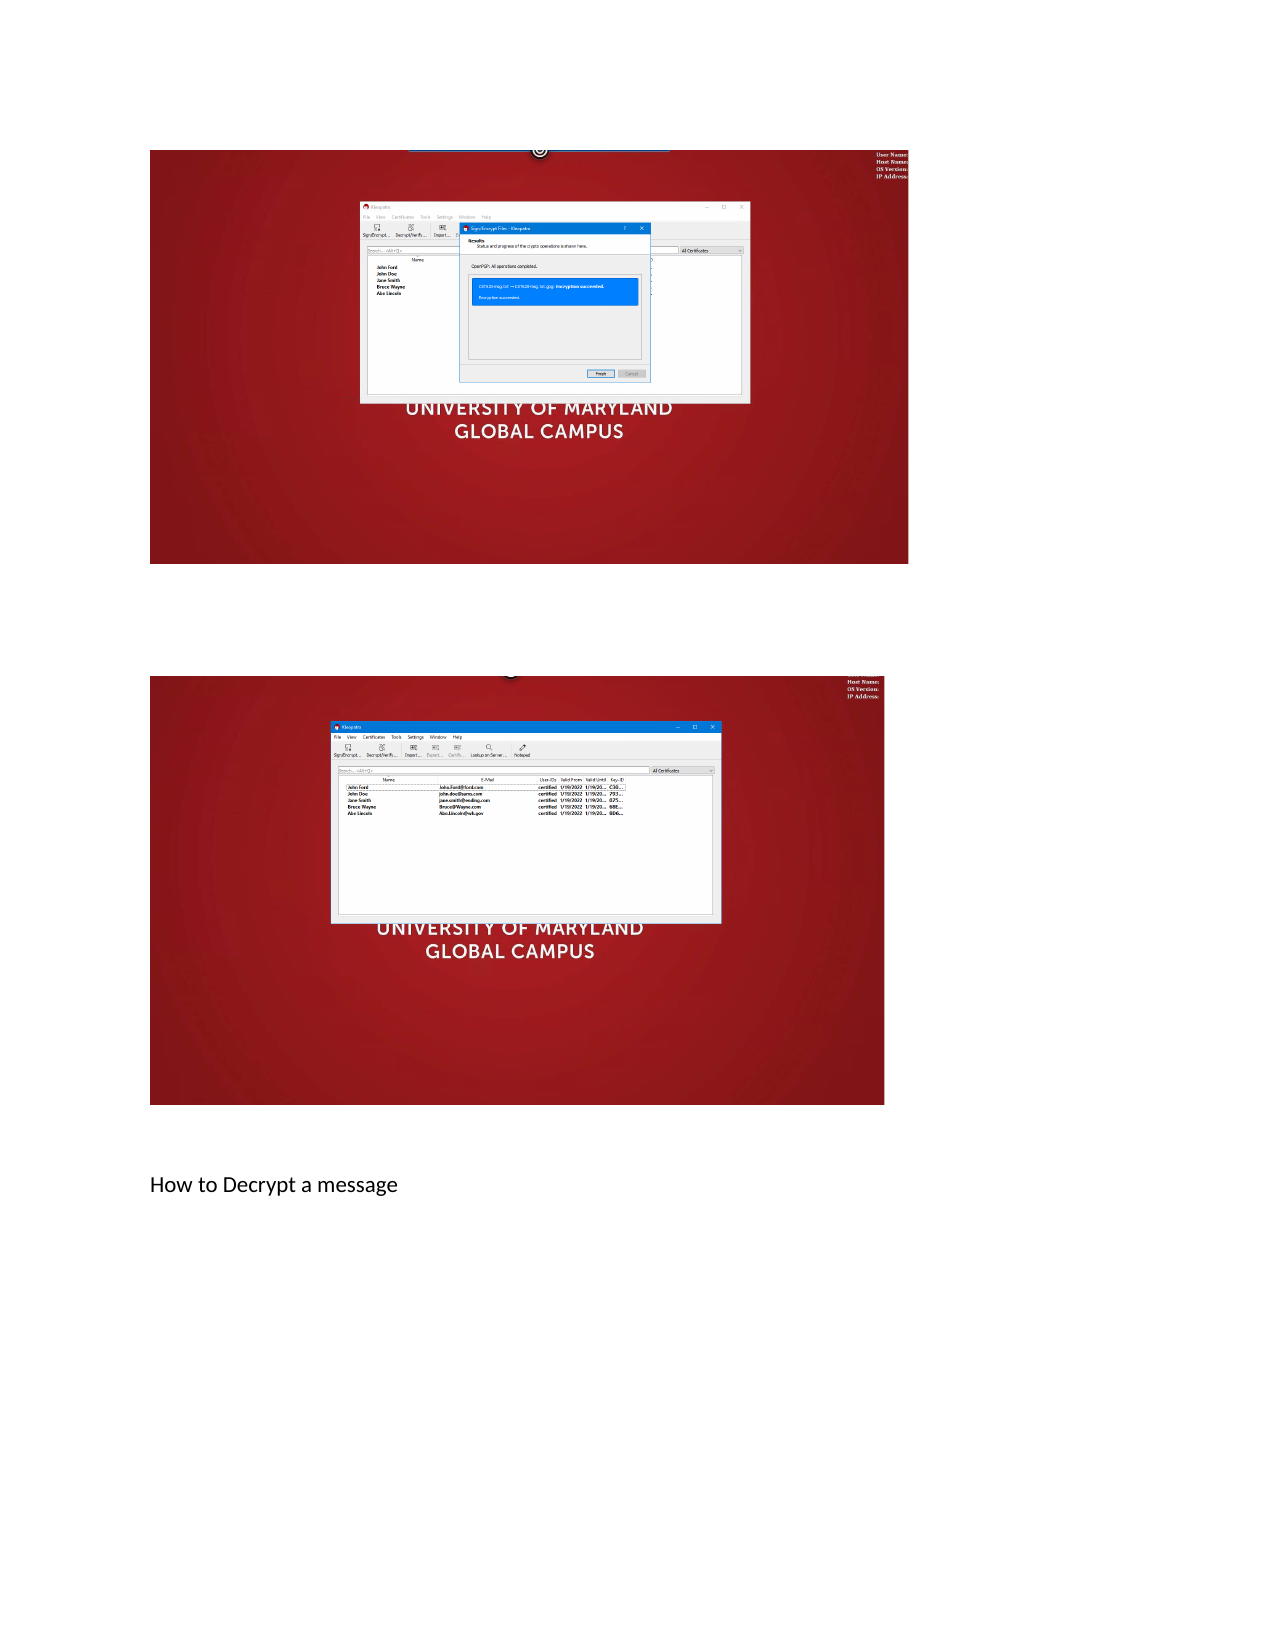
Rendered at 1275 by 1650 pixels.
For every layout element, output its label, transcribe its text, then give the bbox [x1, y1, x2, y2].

picture [150, 676, 885, 1105]
text How to Decrypt a message [150, 1170, 1125, 1198]
picture [150, 150, 909, 564]
